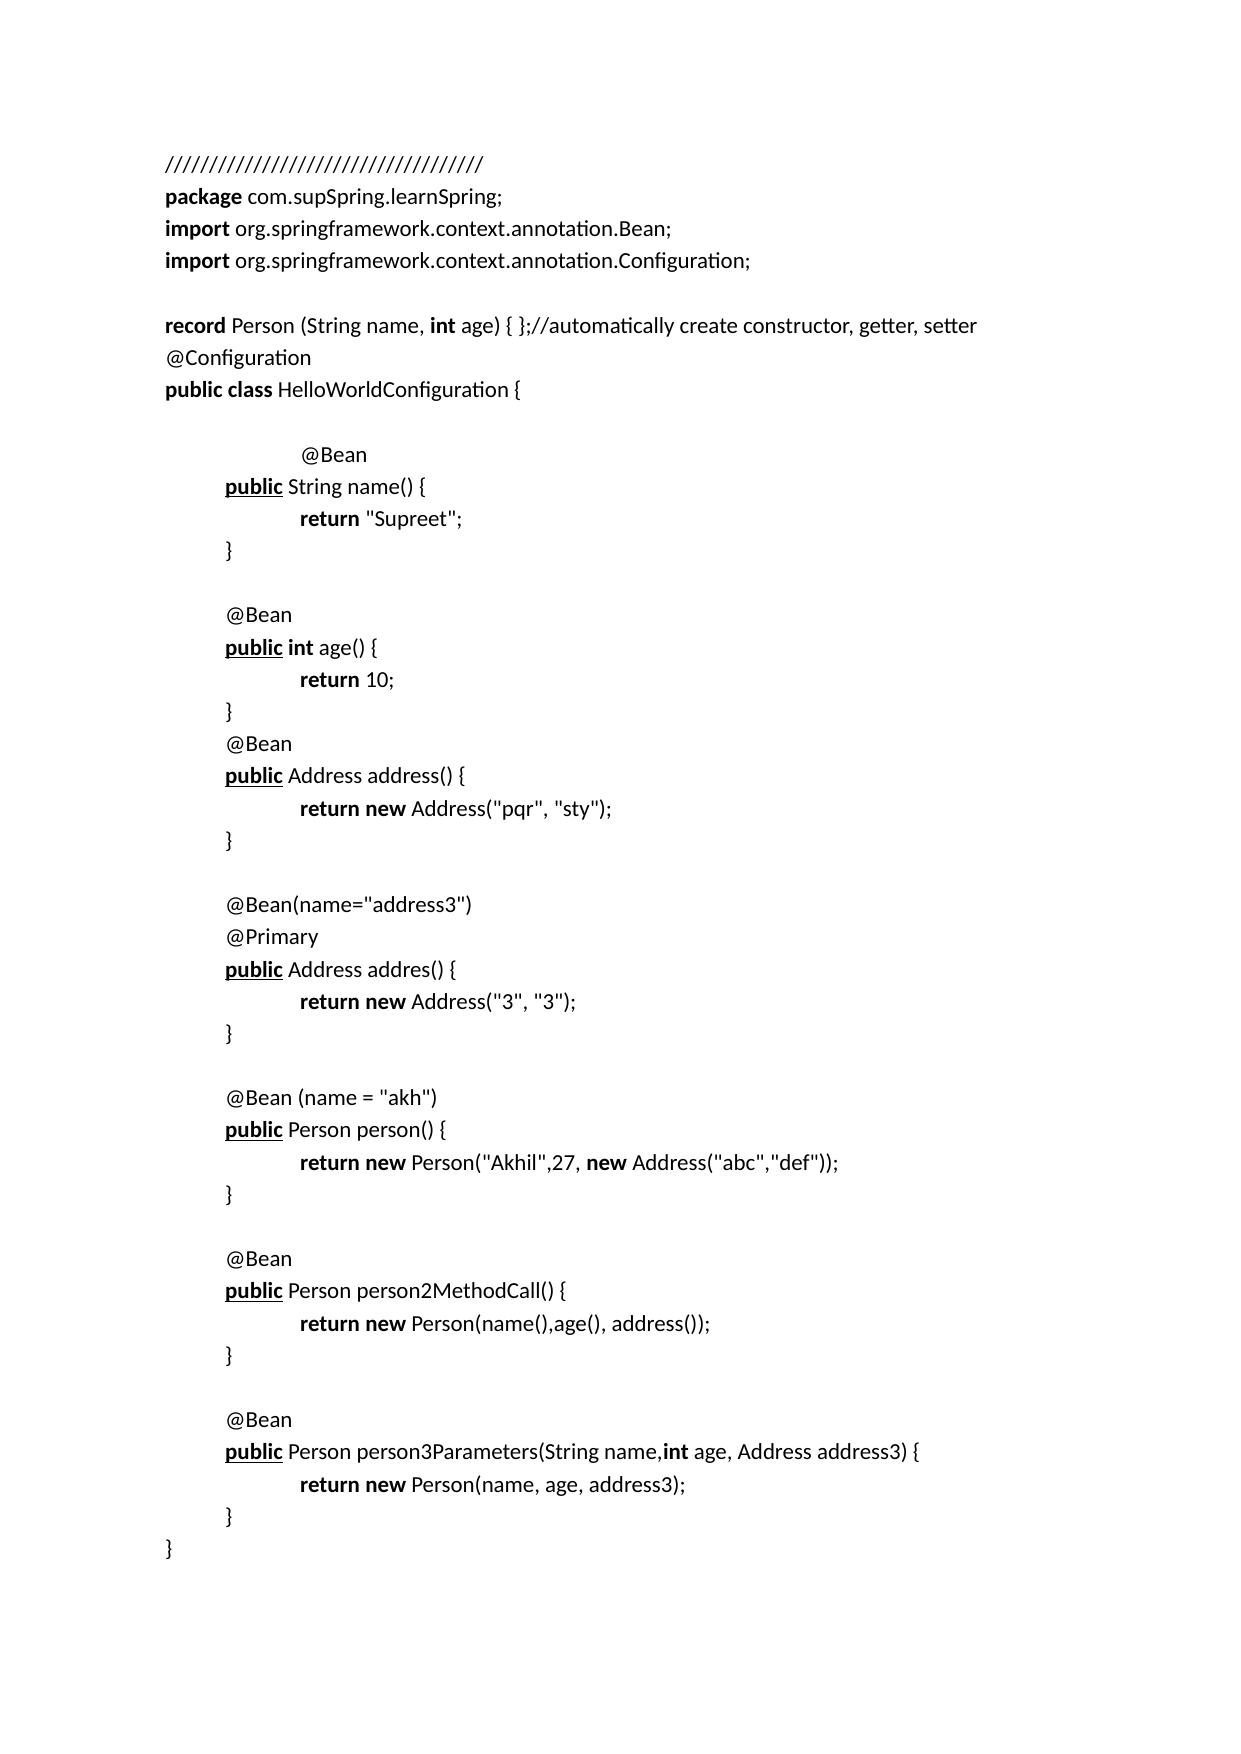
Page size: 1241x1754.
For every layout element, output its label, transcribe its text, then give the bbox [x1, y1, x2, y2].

list return "Supreet"; [165, 504, 1090, 532]
list package com.supSpring.learnSpring; [165, 182, 1090, 210]
list @Bean [165, 1244, 1090, 1272]
list } [165, 1180, 1090, 1208]
list import org.springframework.context.annotation.Configuration; [165, 247, 1090, 274]
list public Person person3Parameters(String name,int age, Address address3) { [165, 1437, 1090, 1466]
list @Bean (name = "akh") [165, 1083, 1090, 1111]
list } [165, 1341, 1090, 1369]
list public Address addres() { [165, 955, 1090, 983]
list } [165, 536, 1090, 564]
list public Address address() { [165, 762, 1090, 789]
list public String name() { [165, 472, 1090, 500]
list return new Person("Akhil",27, new Address("abc","def")); [165, 1148, 1090, 1176]
list @Bean [165, 729, 1090, 757]
list return new Address("pqr", "sty"); [165, 794, 1090, 822]
list public class HelloWorldConfiguration { [165, 375, 1090, 403]
list } [165, 1019, 1090, 1047]
list return 10; [165, 665, 1090, 693]
list public int age() { [165, 633, 1090, 661]
list @Bean [165, 601, 1090, 629]
list import org.springframework.context.annotation.Bean; [165, 214, 1090, 242]
list @Bean [165, 1405, 1090, 1433]
list @Primary [165, 922, 1090, 951]
list public Person person() { [165, 1116, 1090, 1144]
list return new Person(name(),age(), address()); [165, 1309, 1090, 1337]
list @Bean(name="address3") [165, 890, 1090, 918]
list } [165, 1534, 1090, 1562]
list return new Address("3", "3"); [165, 987, 1090, 1015]
list @Configuration [165, 343, 1090, 371]
list @Bean [165, 440, 1090, 468]
list return new Person(name, age, address3); [165, 1470, 1090, 1498]
list //////////////////////////////////// [165, 150, 1090, 178]
list } [165, 1502, 1090, 1530]
list record Person (String name, int age) { };//automatically create constructor, getter, setter [165, 311, 1090, 339]
list } [165, 826, 1090, 854]
list } [165, 697, 1090, 725]
list public Person person2MethodCall() { [165, 1277, 1090, 1304]
